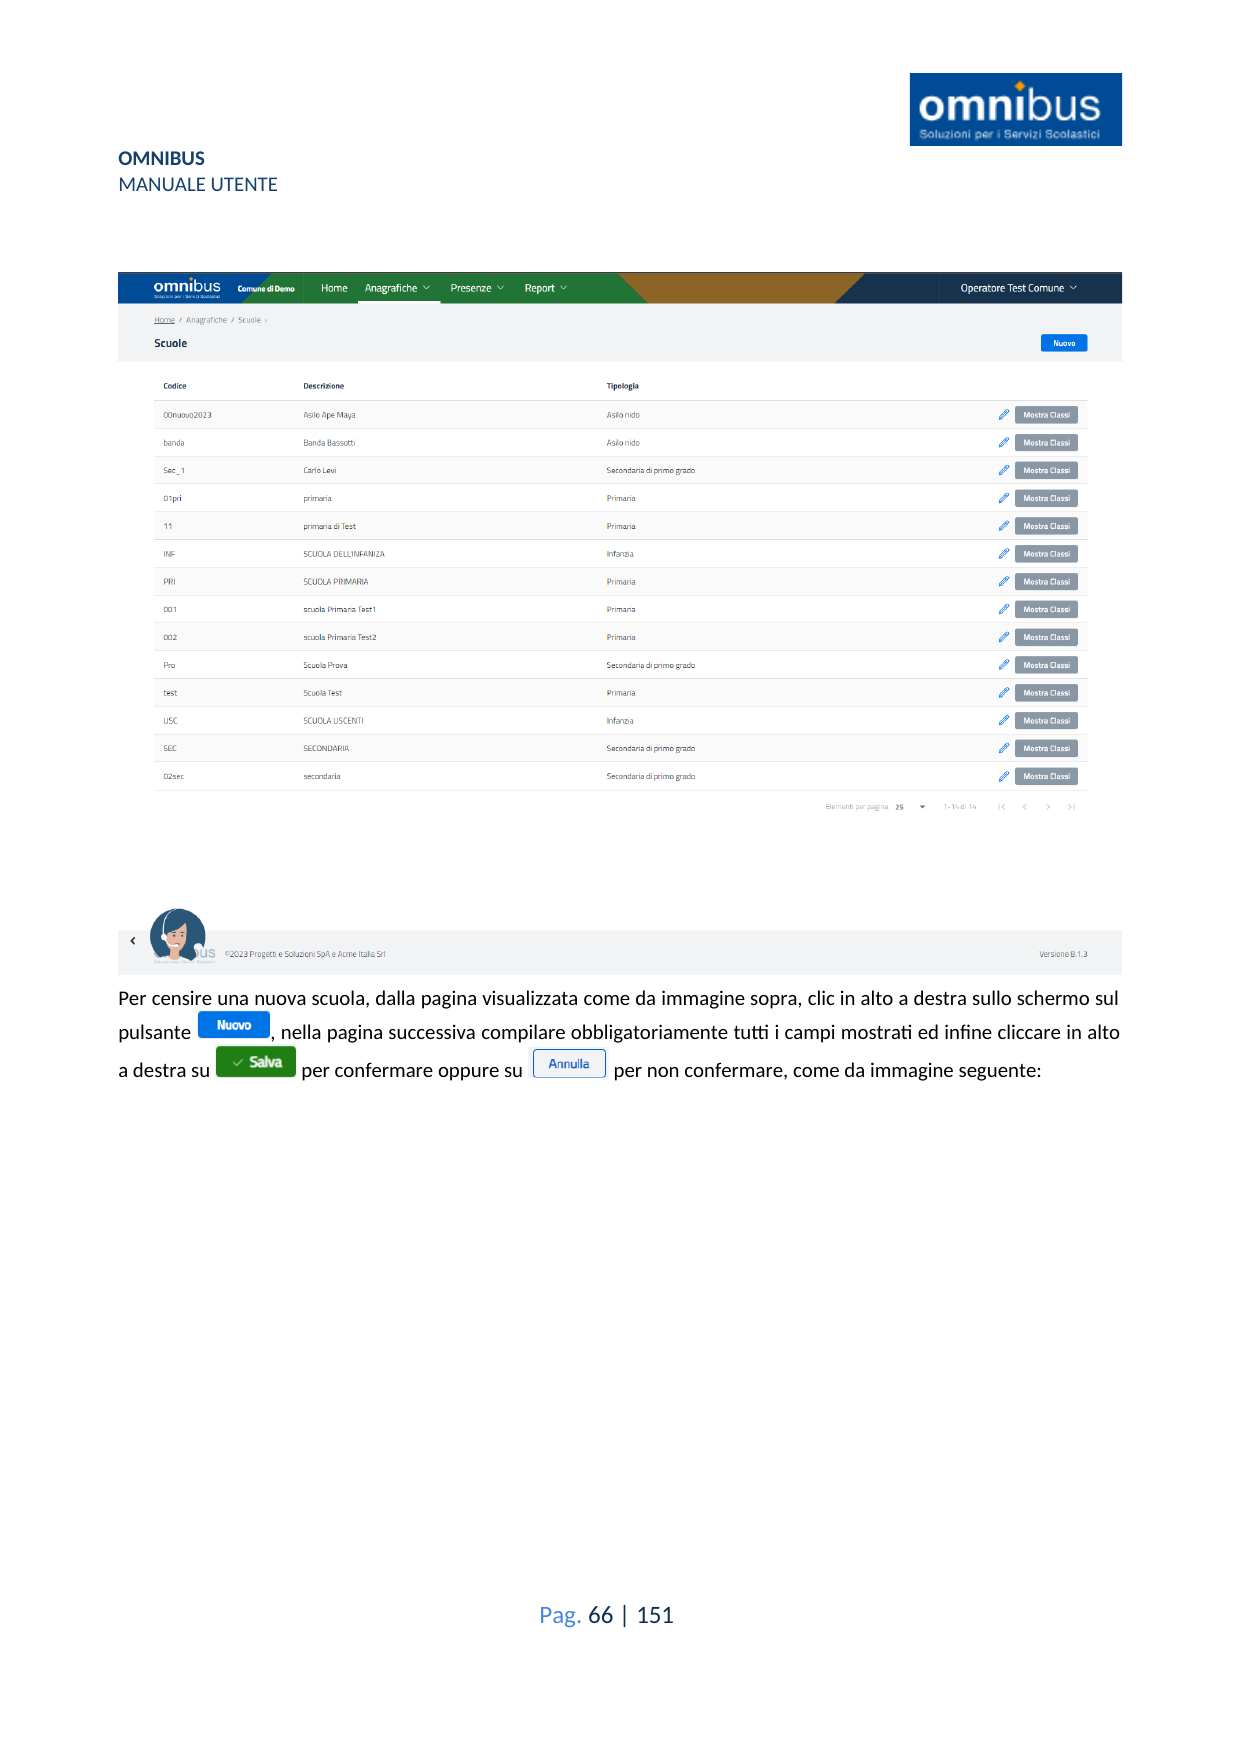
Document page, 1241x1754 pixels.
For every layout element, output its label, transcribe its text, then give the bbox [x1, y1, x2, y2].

picture [909, 73, 1123, 146]
picture [528, 1047, 609, 1078]
picture [118, 272, 1123, 975]
picture [215, 1044, 297, 1078]
text Per censire una nuova scuola, dalla pagina visualizzata come da immagine sopra, clic in alto a destra sullo schermo sul pulsante , nella pagina successiva compilare obbligatoriamente tutti i campi mostrati ed infine cliccare in alto a destra su per confermare oppure su per non confermare, come da immagine seguente: [118, 985, 1122, 1083]
picture [196, 1010, 271, 1039]
